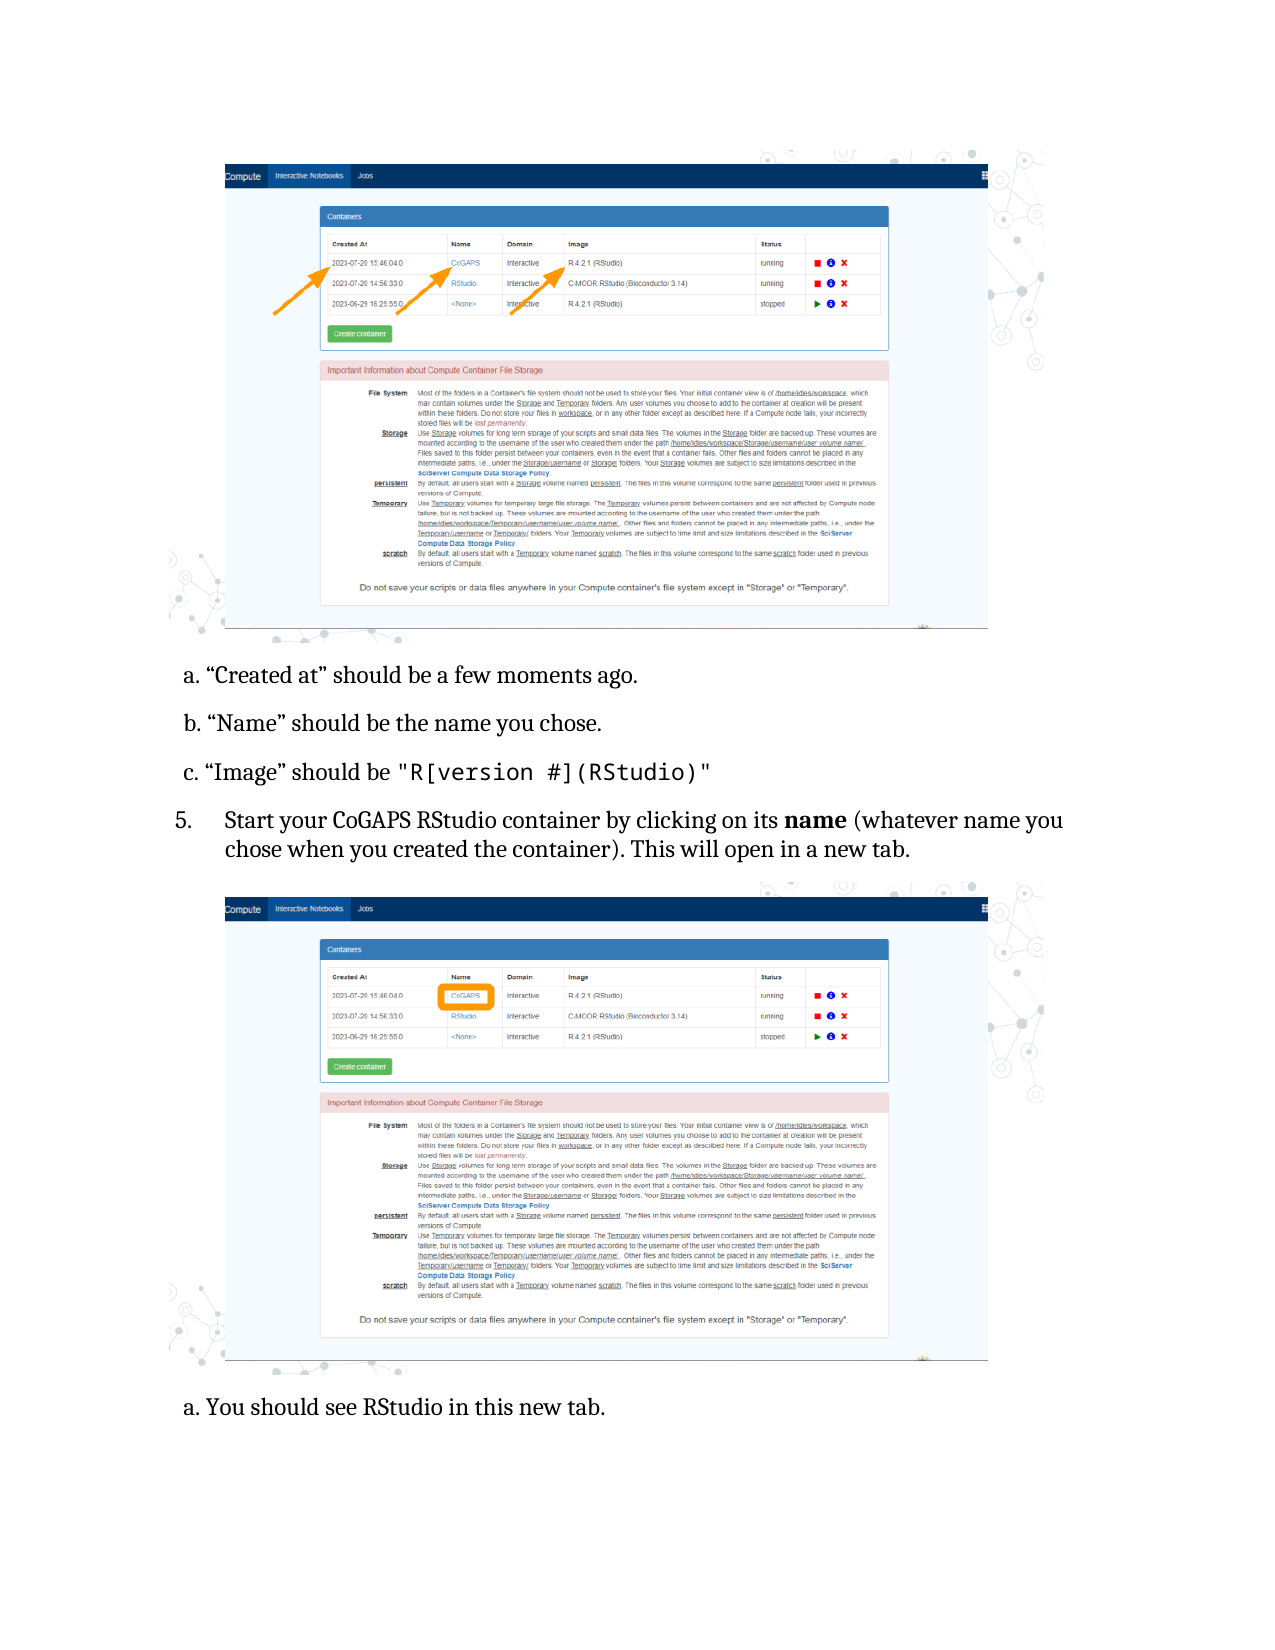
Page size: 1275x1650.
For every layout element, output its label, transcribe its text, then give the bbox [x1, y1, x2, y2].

text a. “Created at” should be a few moments ago. [150, 661, 1125, 690]
list Start your CoGAPS RStudio container by clicking on its name (whatever name you chose when you created the container). This will open in a new tab. [175, 806, 1125, 863]
text b. “Name” should be the name you chose. [150, 708, 1125, 737]
picture [168, 882, 1044, 1375]
picture [168, 150, 1044, 643]
text a. You should see RStudio in this new tab. [150, 1393, 1125, 1422]
text c. “Image” should be "R[version #](RStudio)" [150, 756, 1125, 787]
